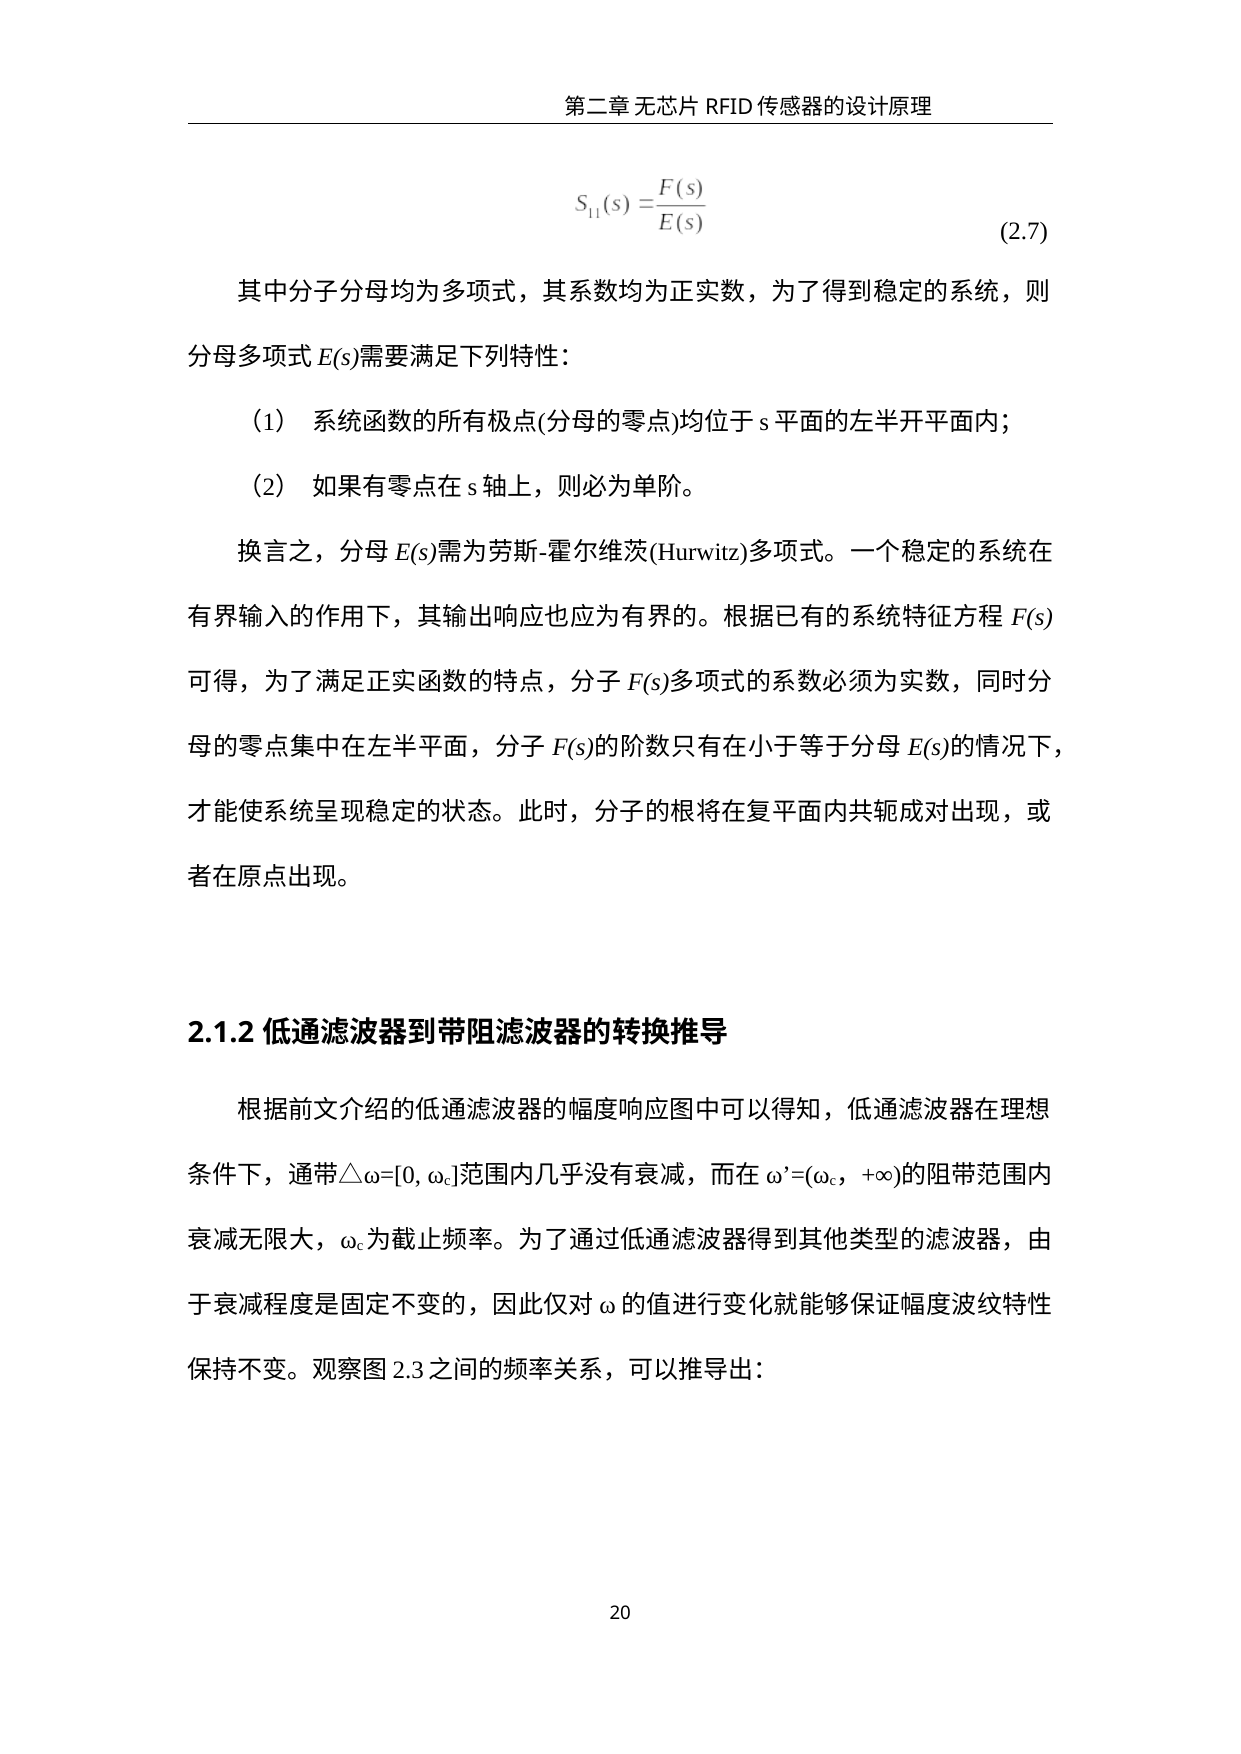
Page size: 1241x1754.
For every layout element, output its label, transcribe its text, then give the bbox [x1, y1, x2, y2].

list 如果有零点在s轴上，则必为单阶。 [237, 452, 1053, 517]
text 其中分子分母均为多项式，其系数均为正实数，为了得到稳定的系统，则分母多项式E(s)需要满足下列特性： [187, 257, 1053, 387]
text (2.7) [187, 160, 1053, 257]
subtitle 2.1.2 低通滤波器到带阻滤波器的转换推导 [187, 997, 1053, 1062]
list 系统函数的所有极点(分母的零点)均位于s平面的左半开平面内； [237, 387, 1053, 452]
text 换言之，分母E(s)需为劳斯-霍尔维茨(Hurwitz)多项式。一个稳定的系统在有界输入的作用下，其输出响应也应为有界的。根据已有的系统特征方程F(s)可得，为了满足正实函数的特点，分子F(s)多项式的系数必须为实数，同时分母的零点集中在左半平面，分子F(s)的阶数只有在小于等于分母E(s)的情况下，才能使系统呈现稳定的状态。此时，分子的根将在复平面内共轭成对出现，或者在原点出现。 [187, 517, 1053, 907]
text 根据前文介绍的低通滤波器的幅度响应图中可以得知，低通滤波器在理想条件下，通带△ω=[0, ωc]范围内几乎没有衰减，而在ω’=(ωc，+∞)的阻带范围内衰减无限大，ωc为截止频率。为了通过低通滤波器得到其他类型的滤波器，由于衰减程度是固定不变的，因此仅对ω的值进行变化就能够保证幅度波纹特性保持不变。观察图2.3之间的频率关系，可以推导出： [187, 1075, 1053, 1400]
